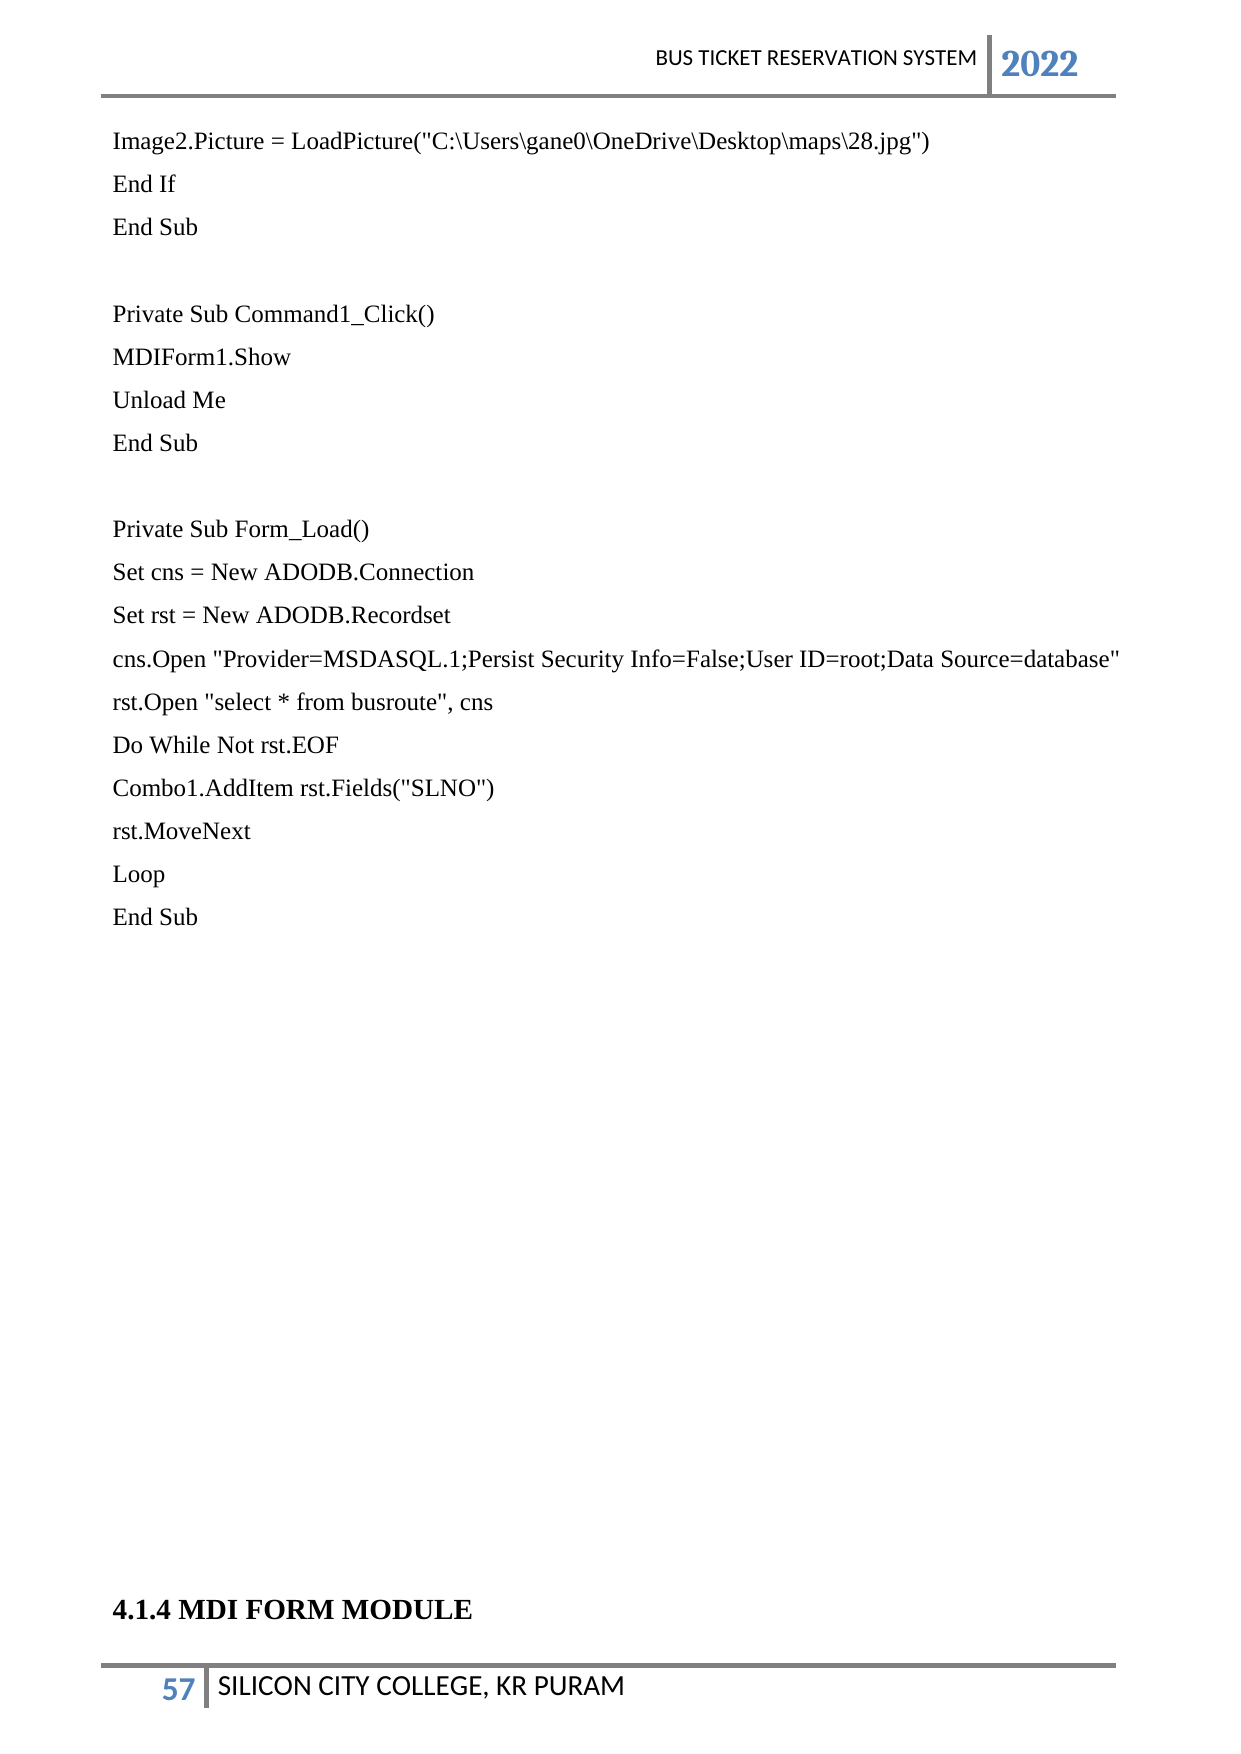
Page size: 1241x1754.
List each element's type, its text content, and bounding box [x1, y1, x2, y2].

text Private Sub Command1_Click() [112, 299, 1128, 327]
text End Sub [112, 428, 1128, 457]
text End Sub [112, 212, 1128, 241]
text Image2.Picture = LoadPicture("C:\Users\gane0\OneDrive\Desktop\maps\28.jpg") [112, 126, 1128, 155]
text Private Sub Form_Load() [112, 514, 1128, 543]
text rst.MoveNext [112, 816, 1128, 845]
text rst.Open "select * from busroute", cns [112, 687, 1128, 716]
text Set rst = New ADODB.Recordset [112, 601, 1128, 629]
text End If [112, 169, 1128, 198]
text End Sub [112, 902, 1128, 931]
text MDIForm1.Show [112, 342, 1128, 371]
text Unload Me [112, 385, 1128, 414]
text Combo1.AddItem rst.Fields("SLNO") [112, 773, 1128, 802]
text Do While Not rst.EOF [112, 730, 1128, 759]
text 4.1.4 MDI FORM MODULE [112, 1592, 1128, 1626]
text cns.Open "Provider=MSDASQL.1;Persist Security Info=False;User ID=root;Data Source=database" [112, 644, 1128, 672]
text Set cns = New ADODB.Connection [112, 557, 1128, 586]
text Loop [112, 859, 1128, 888]
